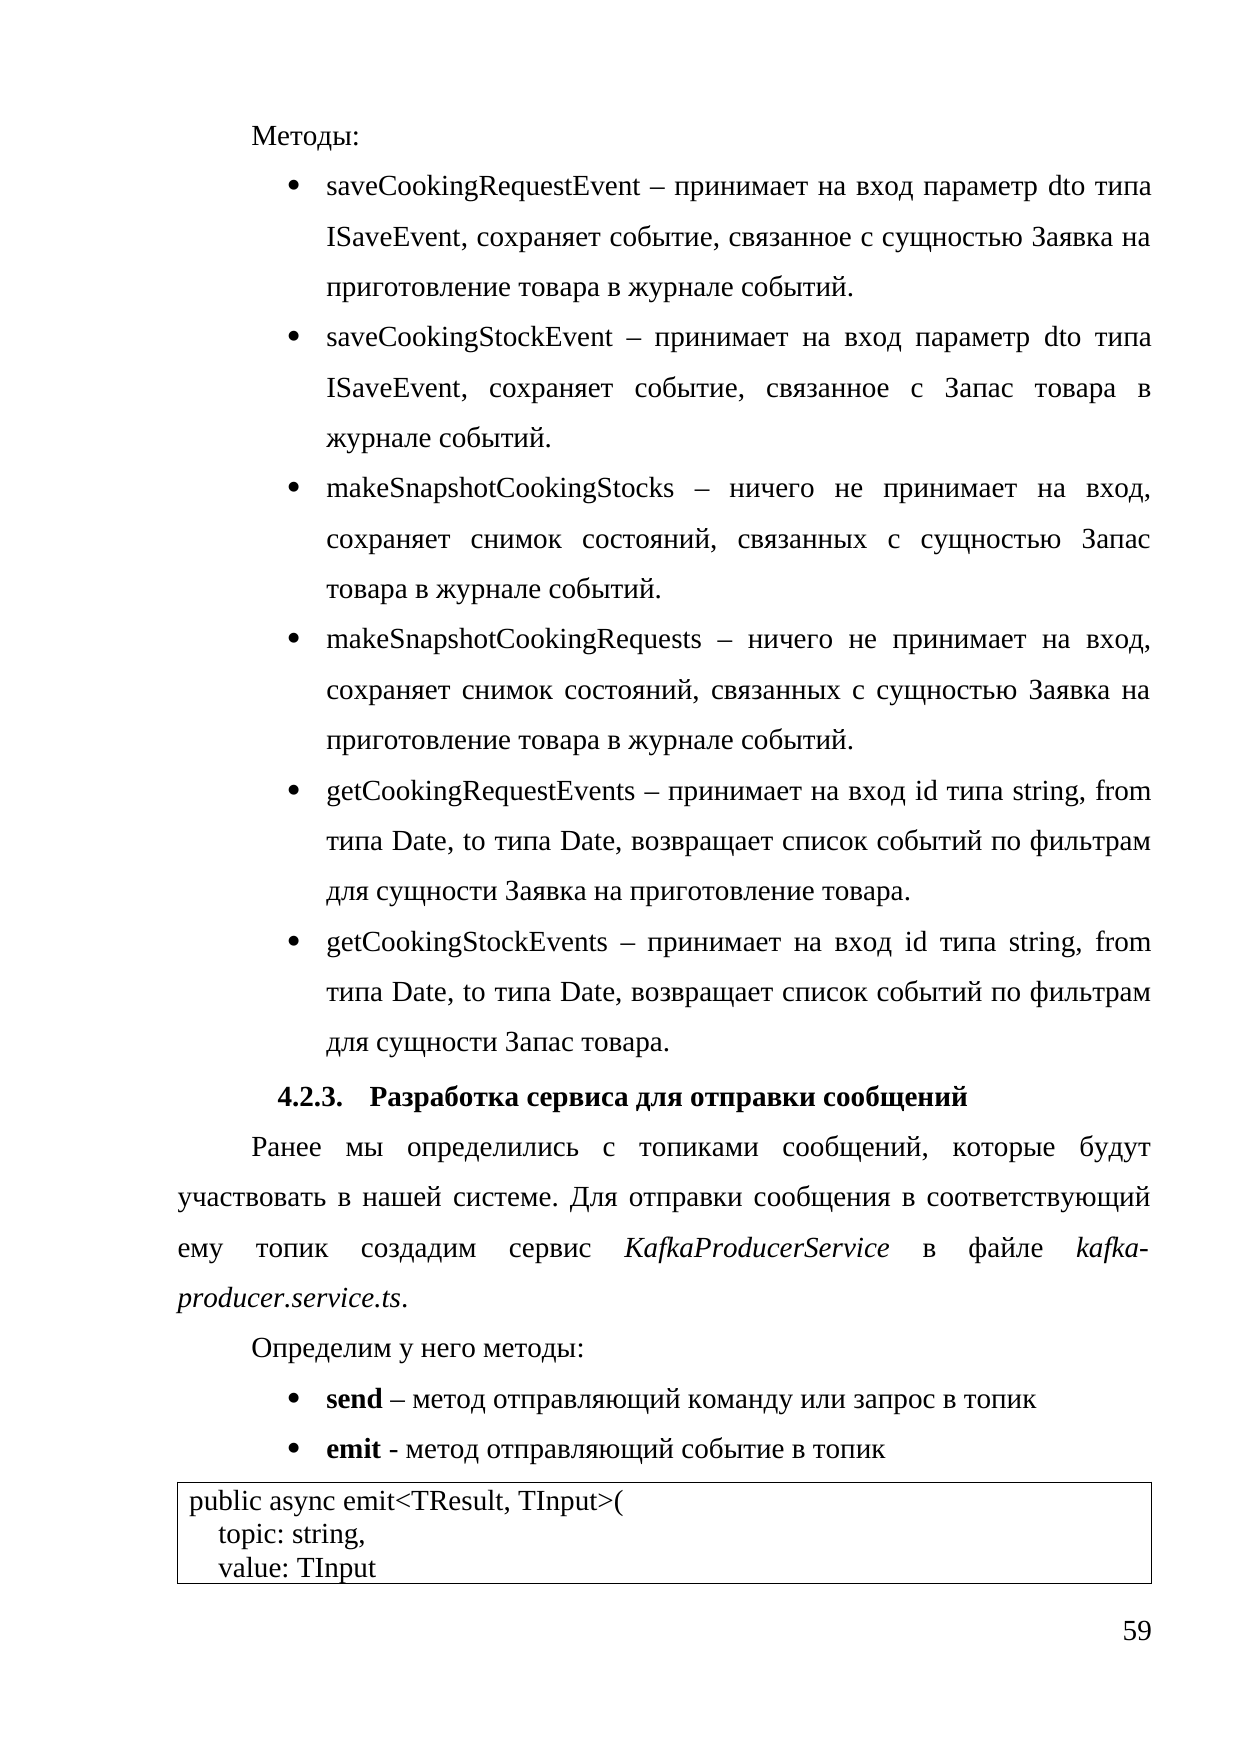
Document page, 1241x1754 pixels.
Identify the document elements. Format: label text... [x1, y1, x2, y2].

list getCookingStockEvents – принимает на вход id типа string, from типа Date, to типа Date, возвращает список событий по фильтрам для сущности Запас товара. [288, 924, 1152, 1058]
list getCookingRequestEvents – принимает на вход id типа string, from типа Date, to типа Date, возвращает список событий по фильтрам для сущности Заявка на приготовление товара. [288, 773, 1152, 907]
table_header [178, 1483, 1151, 1583]
list emit - метод отправляющий событие в топик [288, 1431, 1152, 1465]
list makeSnapshotCookingRequests – ничего не принимает на вход, сохраняет снимок состояний, связанных с сущностью Заявка на приготовление товара в журнале событий. [288, 622, 1152, 756]
list send – метод отправляющий команду или запрос в топик [288, 1381, 1152, 1414]
text Методы: [177, 118, 1152, 152]
subtitle Разработка сервиса для отправки сообщений [277, 1079, 1152, 1112]
text Определим у него методы: [177, 1330, 1152, 1364]
text Ранее мы определились с топиками сообщений, которые будут участвовать в нашей системе. Для отправки сообщения в соответствующий ему топик создадим сервис KafkaProducerService в файле kafka-producer.service.ts. [177, 1129, 1152, 1314]
list saveCookingStockEvent – принимает на вход параметр dto типа ISaveEvent, сохраняет событие, связанное с Запас товара в журнале событий. [288, 319, 1152, 454]
list saveCookingRequestEvent – принимает на вход параметр dto типа ISaveEvent, сохраняет событие, связанное с сущностью Заявка на приготовление товара в журнале событий. [288, 168, 1152, 303]
list makeSnapshotCookingStocks – ничего не принимает на вход, сохраняет снимок состояний, связанных с сущностью Запас товара в журнале событий. [288, 471, 1152, 605]
